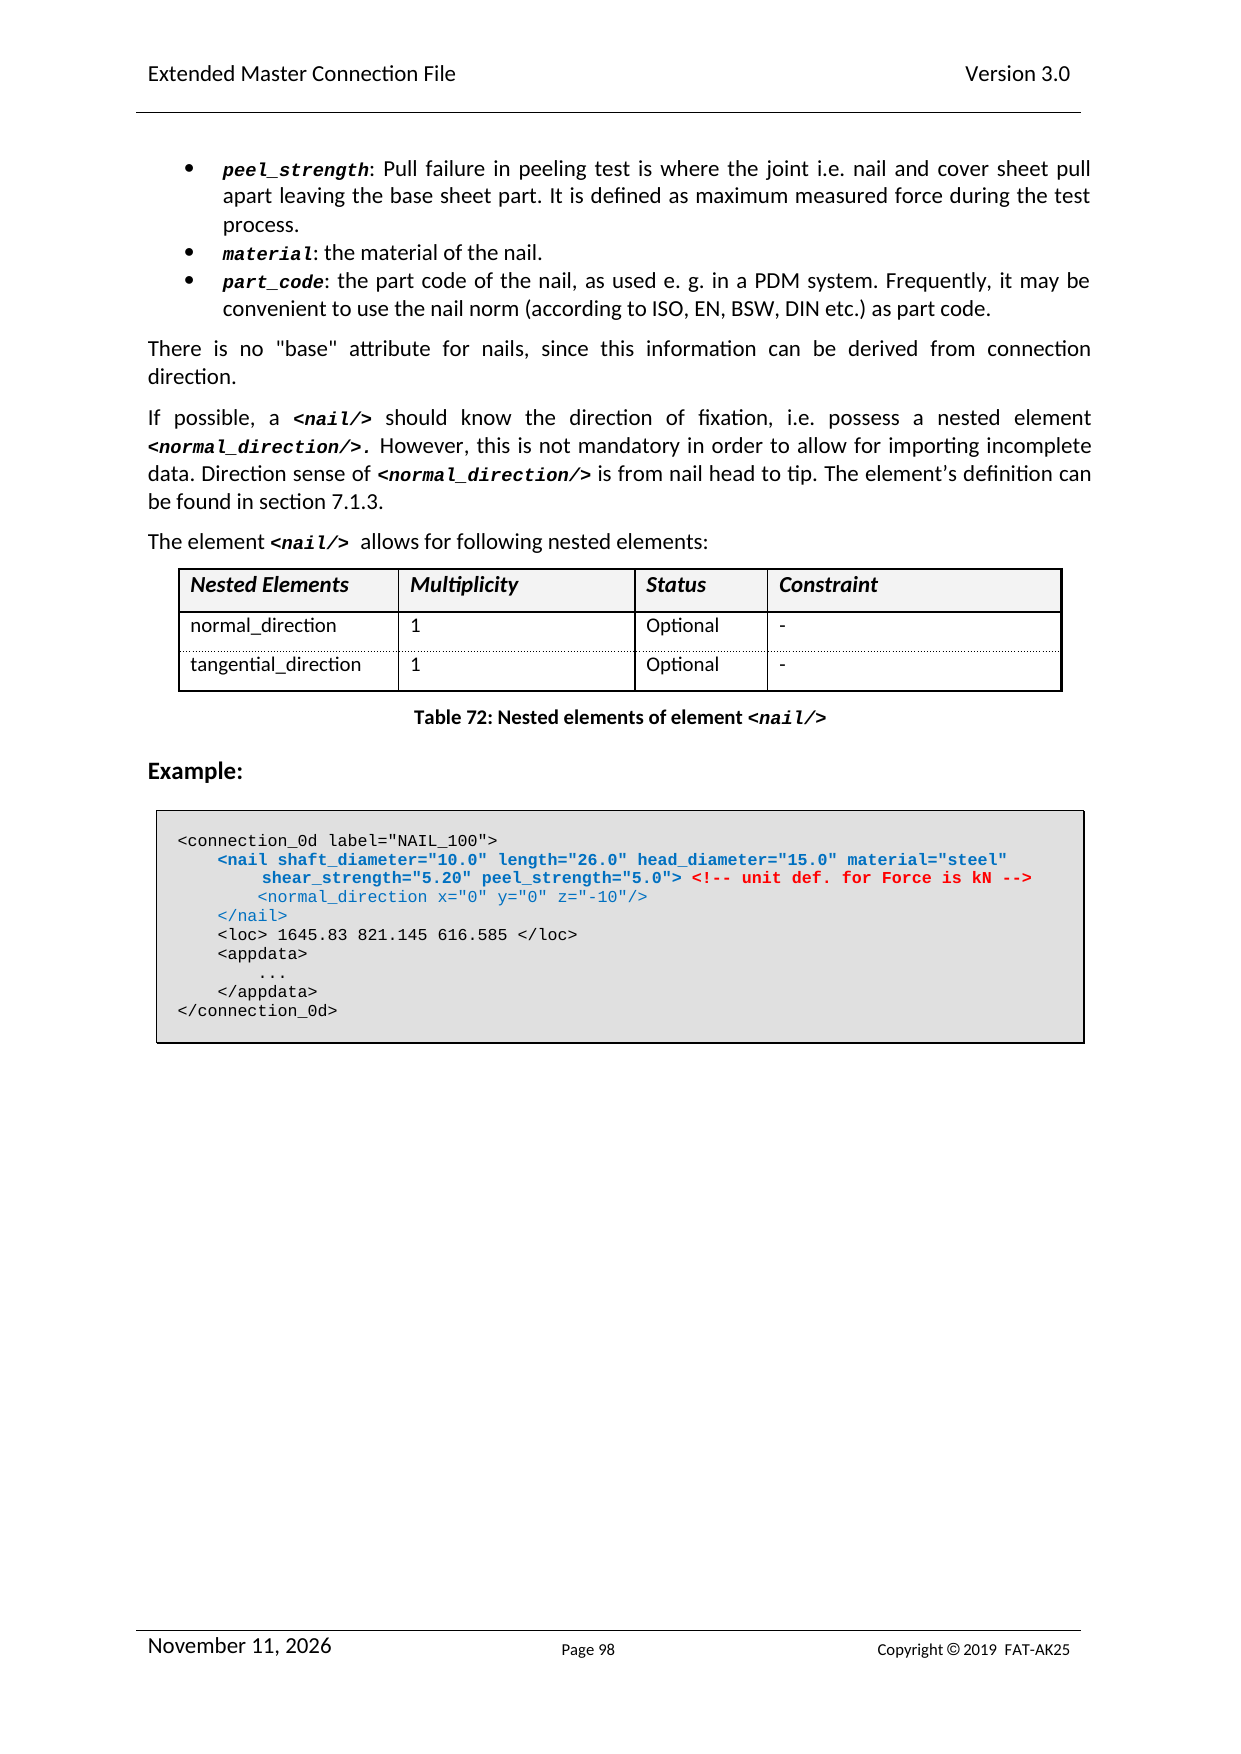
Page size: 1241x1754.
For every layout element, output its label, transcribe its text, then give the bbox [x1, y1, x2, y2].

text </connection_0d> [157, 999, 1083, 1018]
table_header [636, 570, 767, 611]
text <loc> 1645.83 821.145 616.585 </loc> [157, 923, 1083, 942]
text If possible, a <nail/> should know the direction of fixation, i.e. possess a nested element <normal_direction/>. However, this is not mandatory in order to allow for importing incomplete data. Direction sense of <normal_direction/> is from nail head to tip. The element’s definition can be found in section 7.1.3. [148, 403, 1092, 515]
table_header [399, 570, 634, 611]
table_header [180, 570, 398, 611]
text There is no "base" attribute for nails, since this information can be derived from connection direction. [148, 334, 1092, 390]
list material: the material of the nail. [185, 238, 1092, 266]
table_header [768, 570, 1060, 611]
text <connection_0d label="NAIL_100"> [157, 829, 1083, 848]
list peel_strength: Pull failure in peeling test is where the joint i.e. nail and cover sheet pull apart leaving the base sheet part. It is defined as maximum measured force during the test process. [185, 154, 1092, 238]
text </nail> [157, 905, 1083, 923]
list part_code: the part code of the nail, as used e. g. in a PDM system. Frequently, it may be convenient to use the nail norm (according to ISO, EN, BSW, DIN etc.) as part code. [185, 266, 1092, 322]
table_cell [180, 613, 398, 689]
text </appdata> [157, 980, 1083, 999]
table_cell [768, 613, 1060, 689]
text <appdata> [157, 942, 1083, 961]
text ... [157, 961, 1083, 980]
text The element <nail/> allows for following nested elements: [148, 527, 1092, 555]
text Example: [148, 755, 1092, 785]
text <nail shaft_diameter="10.0" length="26.0" head_diameter="15.0" material="steel" shear_strength="5.20" peel_strength="5.0"> <!-- unit def. for Force is kN --> [157, 848, 1083, 886]
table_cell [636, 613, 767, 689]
text Table 72: Nested elements of element <nail/> [148, 704, 1092, 730]
text <normal_direction x="0" y="0" z="-10"/> [157, 886, 1083, 905]
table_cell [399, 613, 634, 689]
